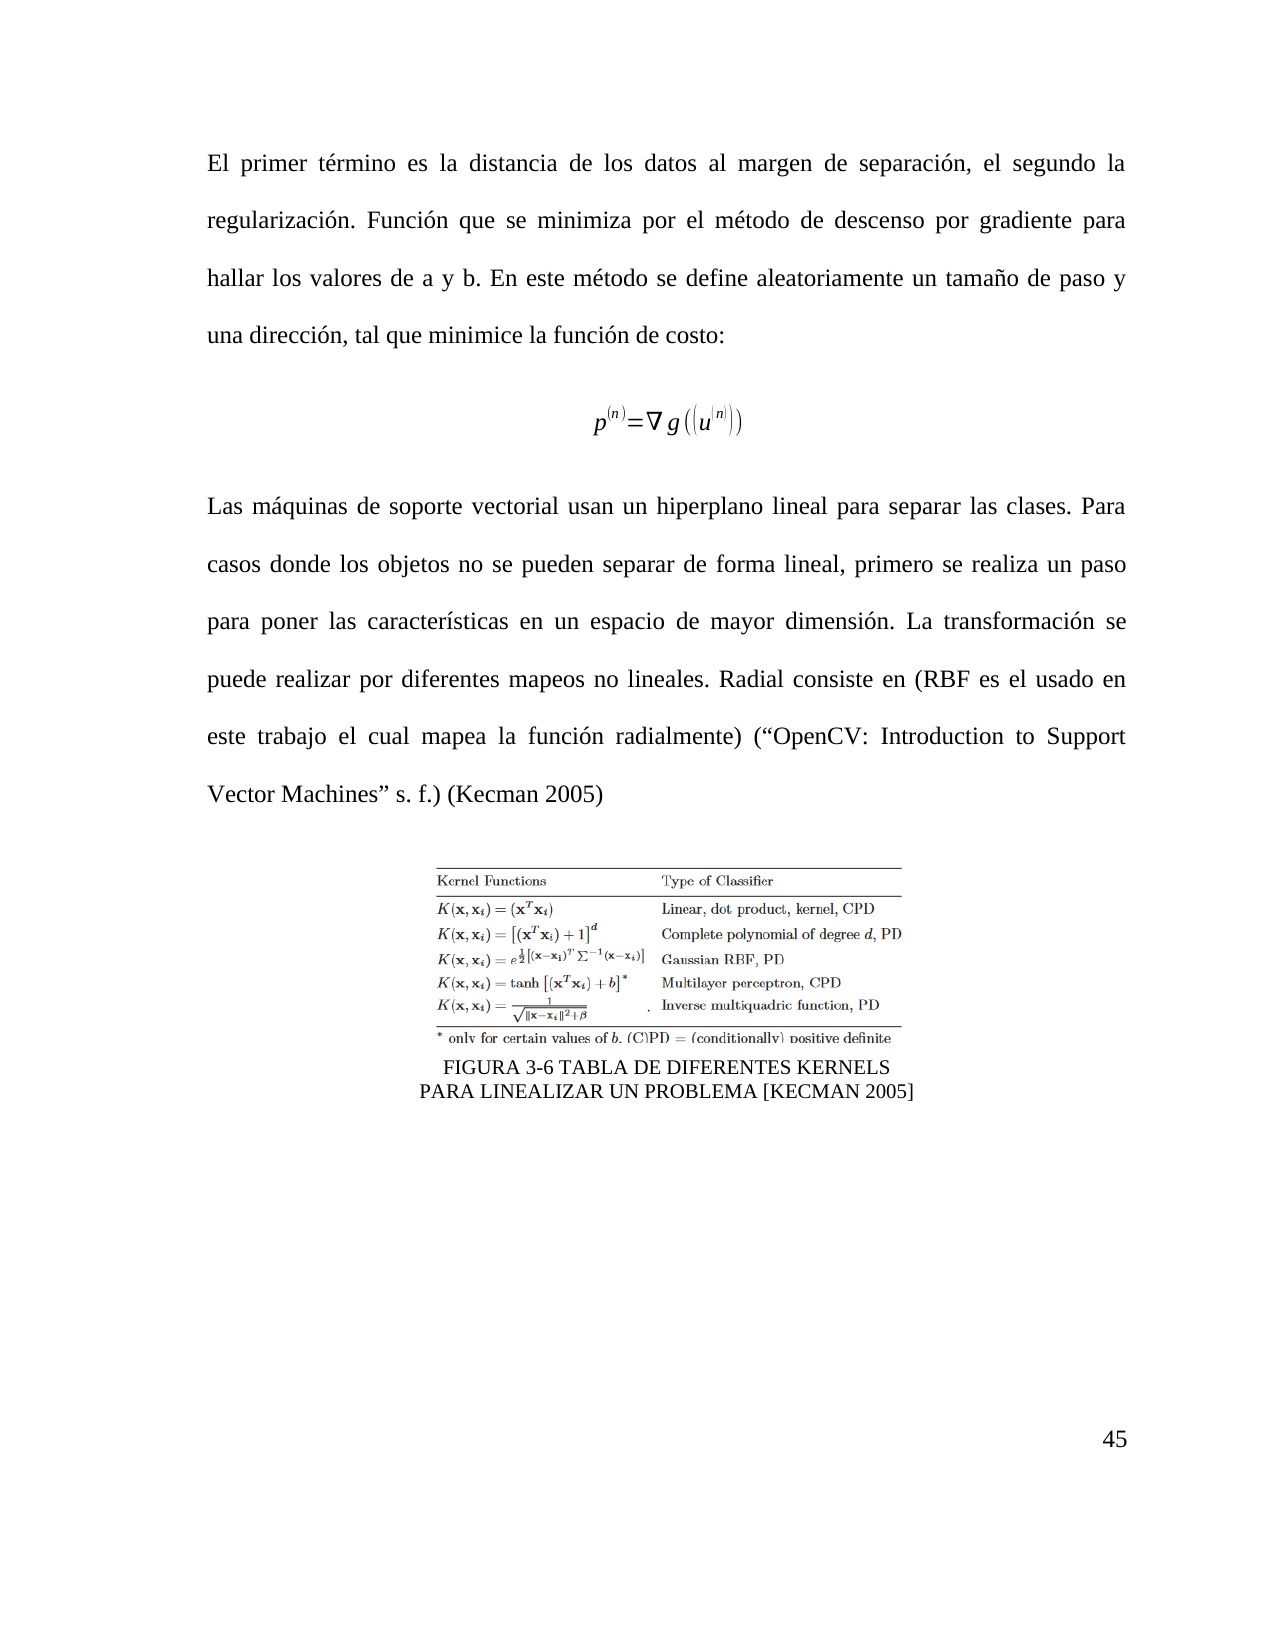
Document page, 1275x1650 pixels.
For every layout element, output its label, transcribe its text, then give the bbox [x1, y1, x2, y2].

picture [415, 861, 915, 1043]
text El primer término es la distancia de los datos al margen de separación, el segundo la regularización. Función que se minimiza por el método de descenso por gradiente para hallar los valores de a y b. En este método se define aleatoriamente un tamaño de paso y una dirección, tal que minimice la función de costo: [207, 148, 1127, 349]
text Las máquinas de soporte vectorial usan un hiperplano lineal para separar las clases. Para casos donde los objetos no se pueden separar de forma lineal, primero se realiza un paso para poner las características en un espacio de mayor dimensión. La transformación se puede realizar por diferentes mapeos no lineales. Radial consiste en (RBF es el usado en este trabajo el cual mapea la función radialmente) (“OpenCV: Introduction to Support Vector Machines” s. f.) (Kecman 2005) [207, 491, 1127, 808]
